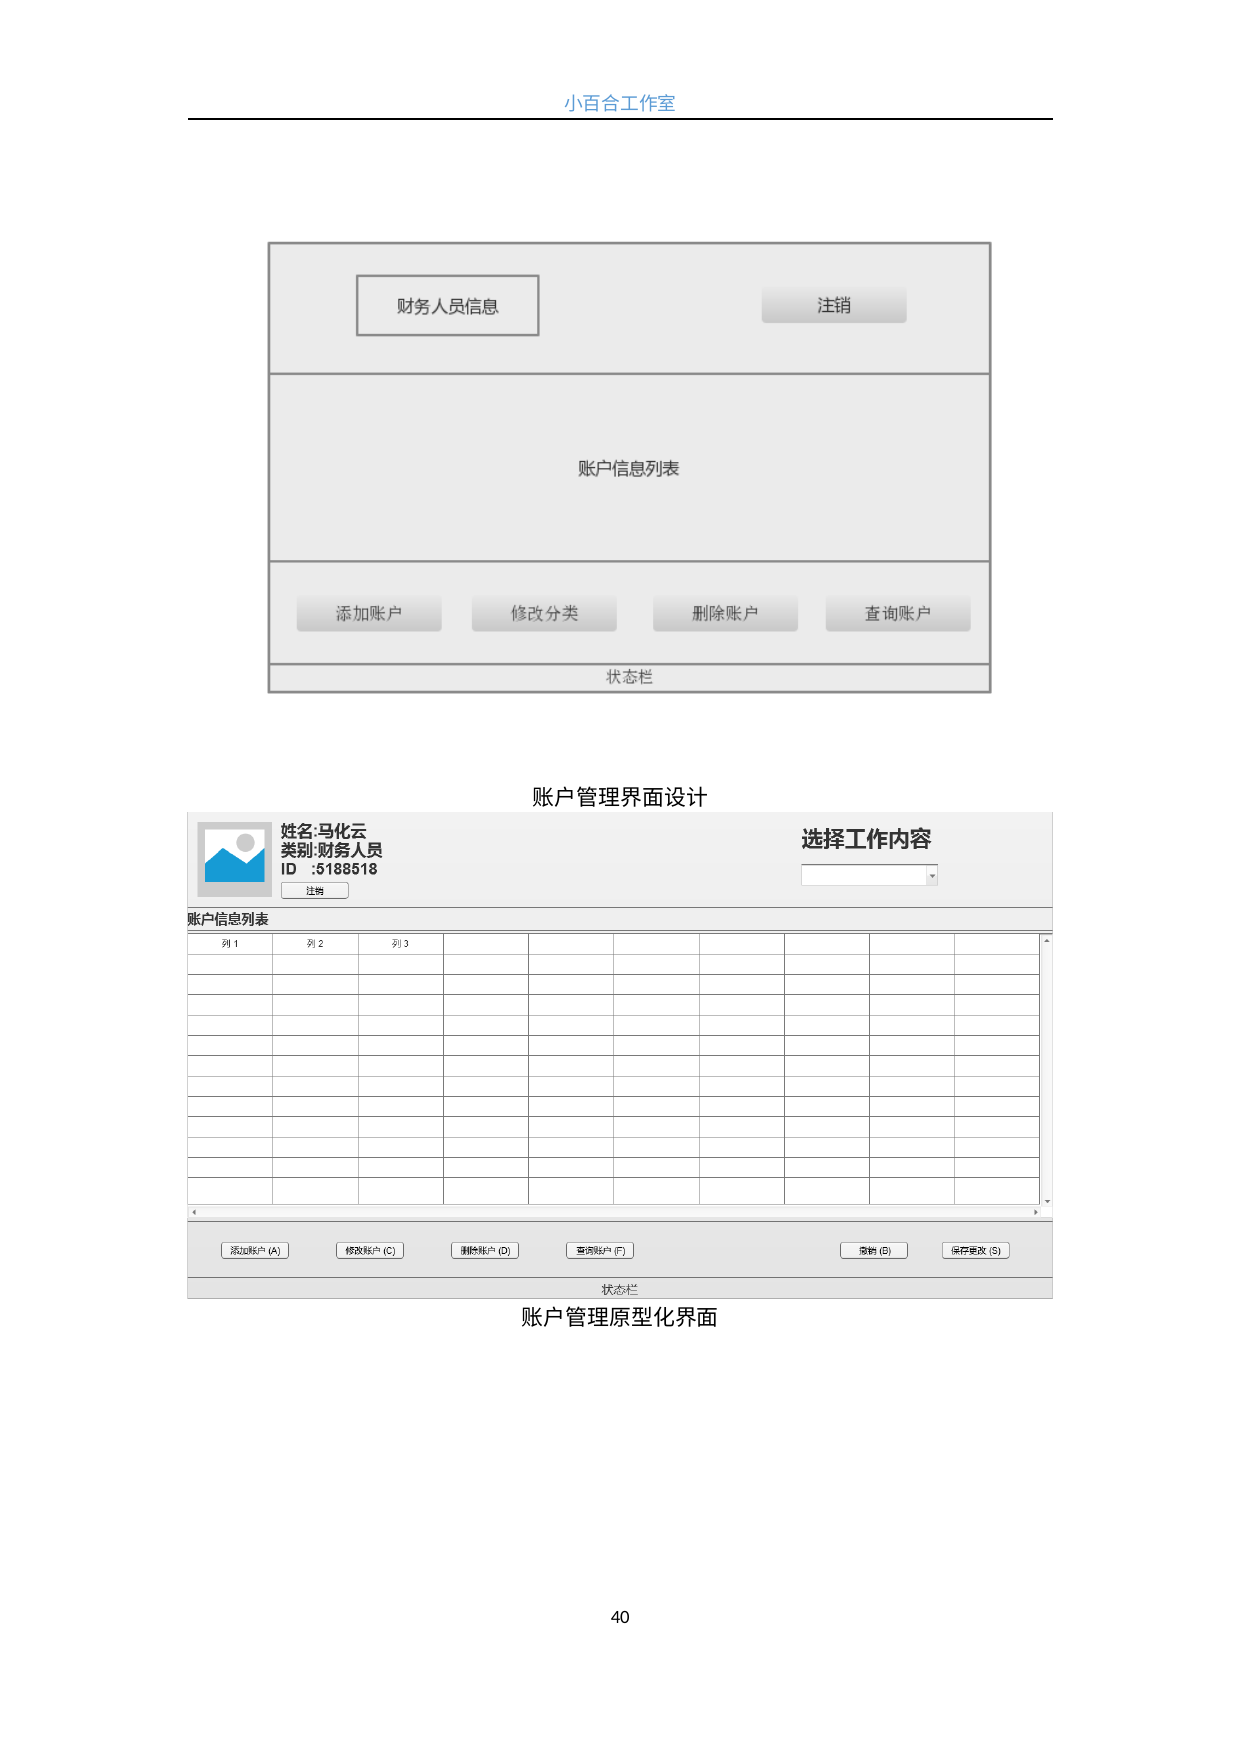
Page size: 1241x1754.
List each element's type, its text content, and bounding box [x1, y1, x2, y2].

text 账户管理原型化界面 [187, 1299, 1053, 1332]
picture [187, 162, 1053, 755]
picture [187, 812, 1053, 1299]
text 账户管理界面设计 [187, 779, 1053, 812]
